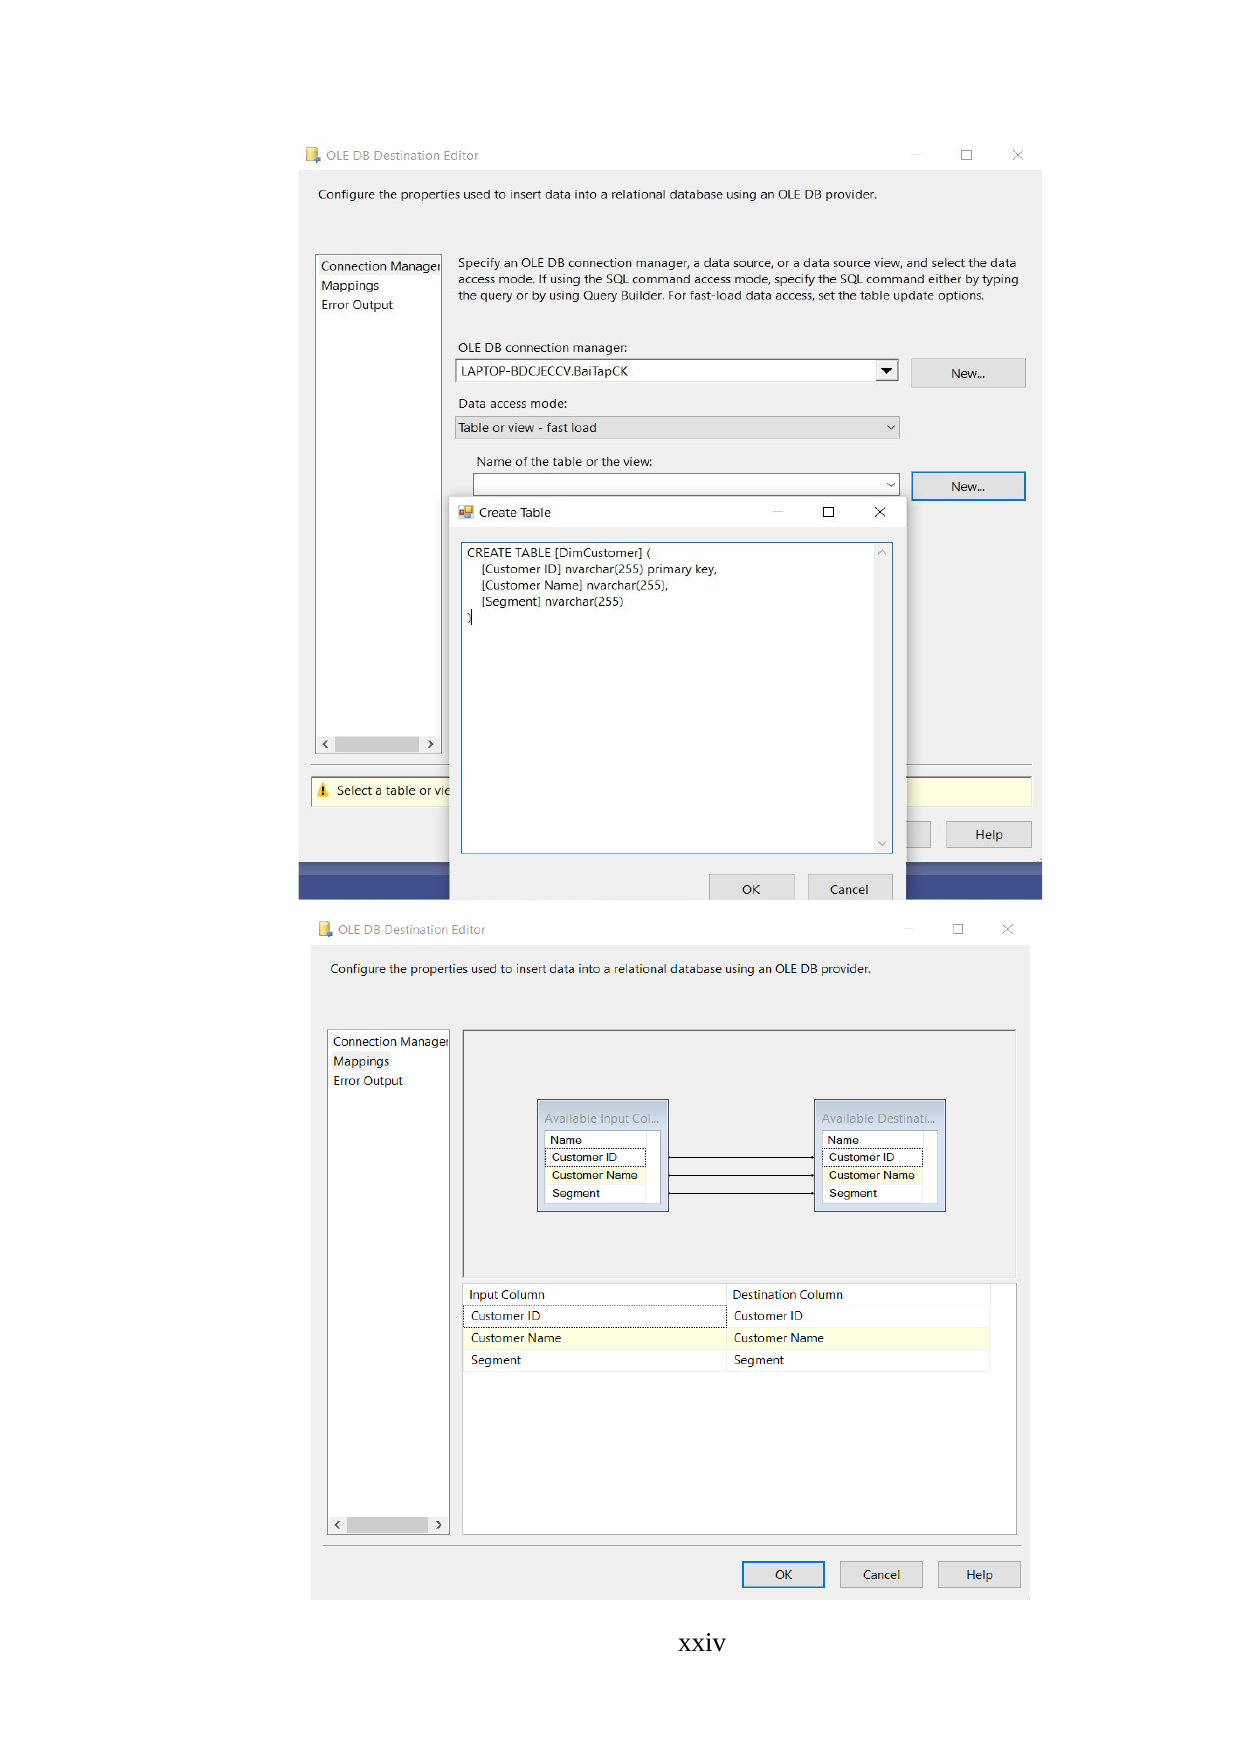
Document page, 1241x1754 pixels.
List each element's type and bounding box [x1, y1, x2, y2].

picture [311, 914, 1030, 1600]
picture [298, 140, 1043, 900]
